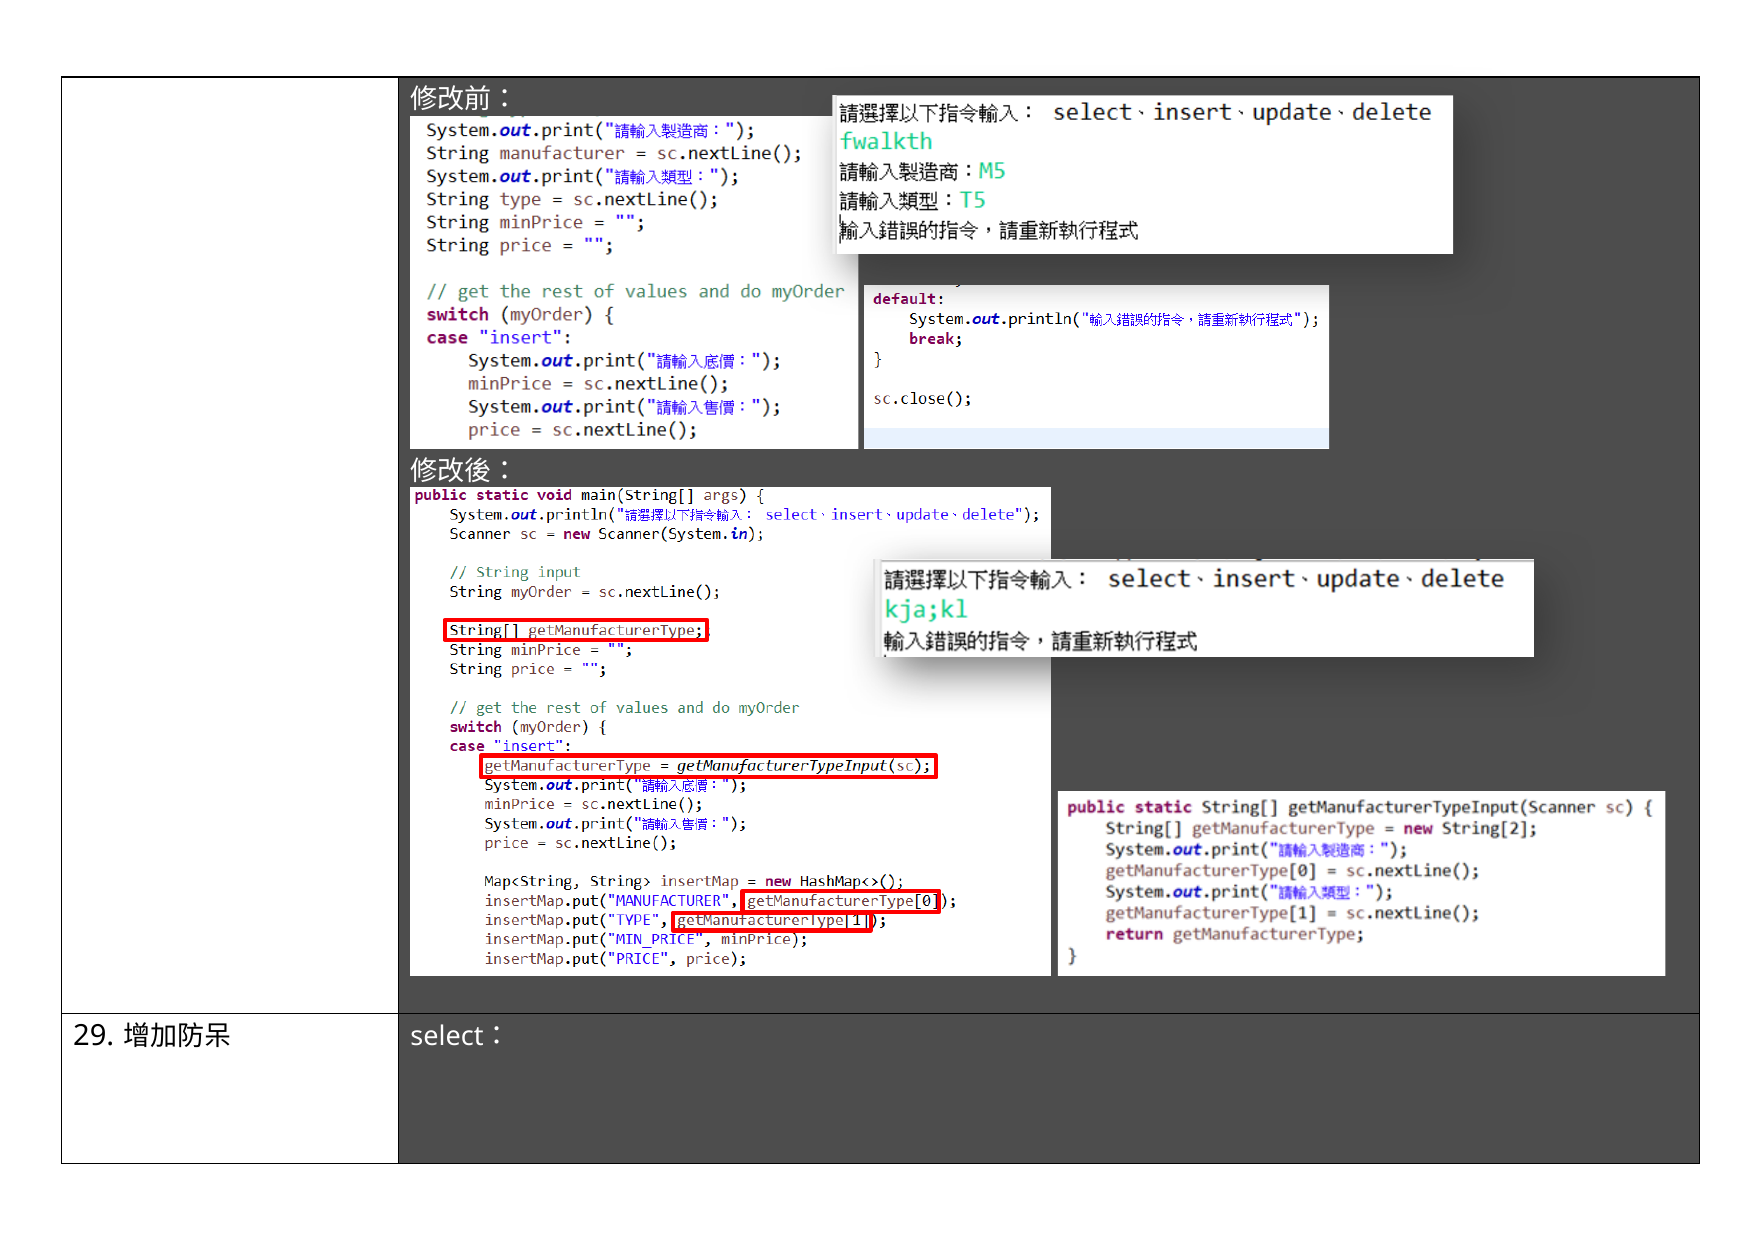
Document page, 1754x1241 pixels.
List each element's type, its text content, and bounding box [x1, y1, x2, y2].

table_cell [62, 78, 398, 1013]
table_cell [399, 1014, 1699, 1163]
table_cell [399, 78, 1699, 1013]
table_cell 增加防呆 [62, 1014, 398, 1163]
picture [410, 95, 1454, 449]
picture [864, 285, 1330, 449]
picture [1057, 791, 1666, 976]
picture [410, 487, 1534, 976]
